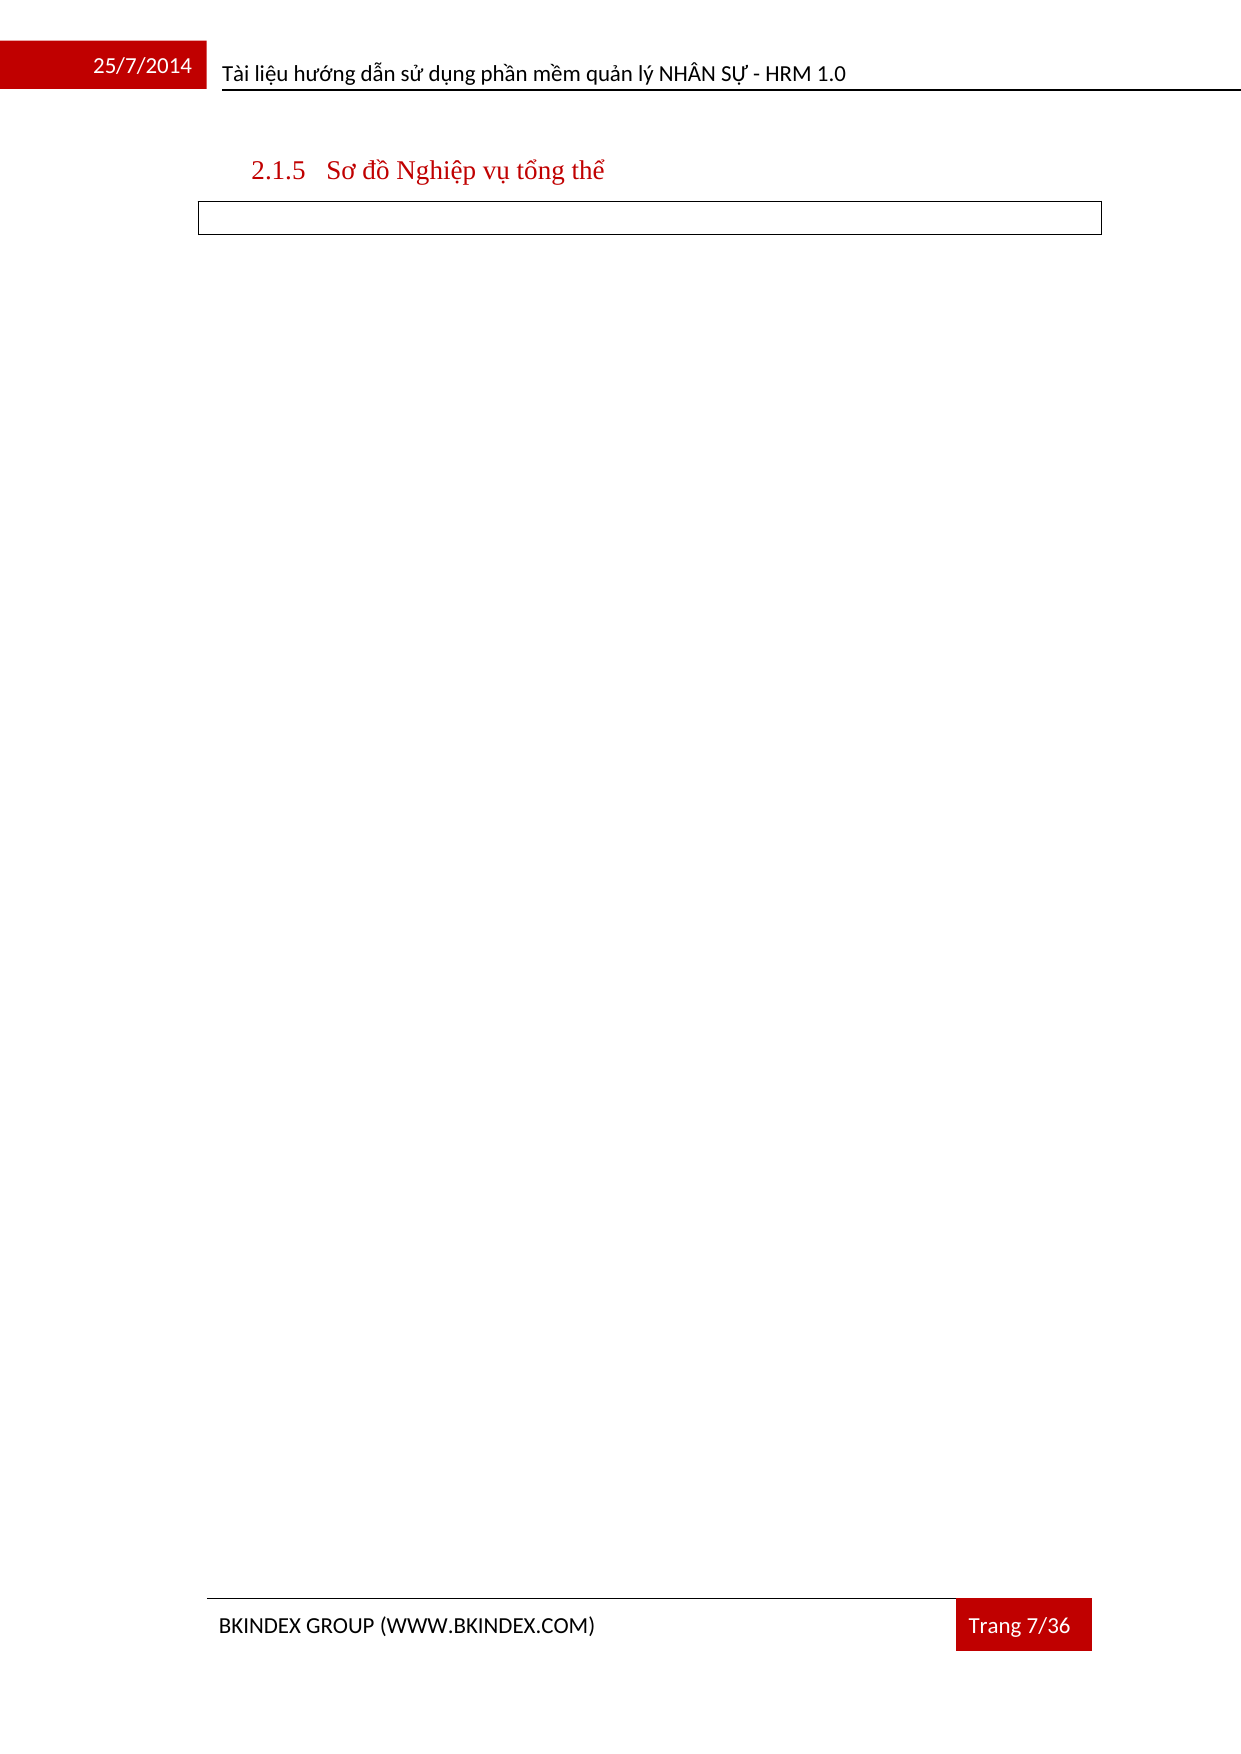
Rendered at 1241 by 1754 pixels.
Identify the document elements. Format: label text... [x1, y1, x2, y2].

subtitle Sơ đồ Nghiệp vụ tổng thể [251, 154, 1092, 185]
